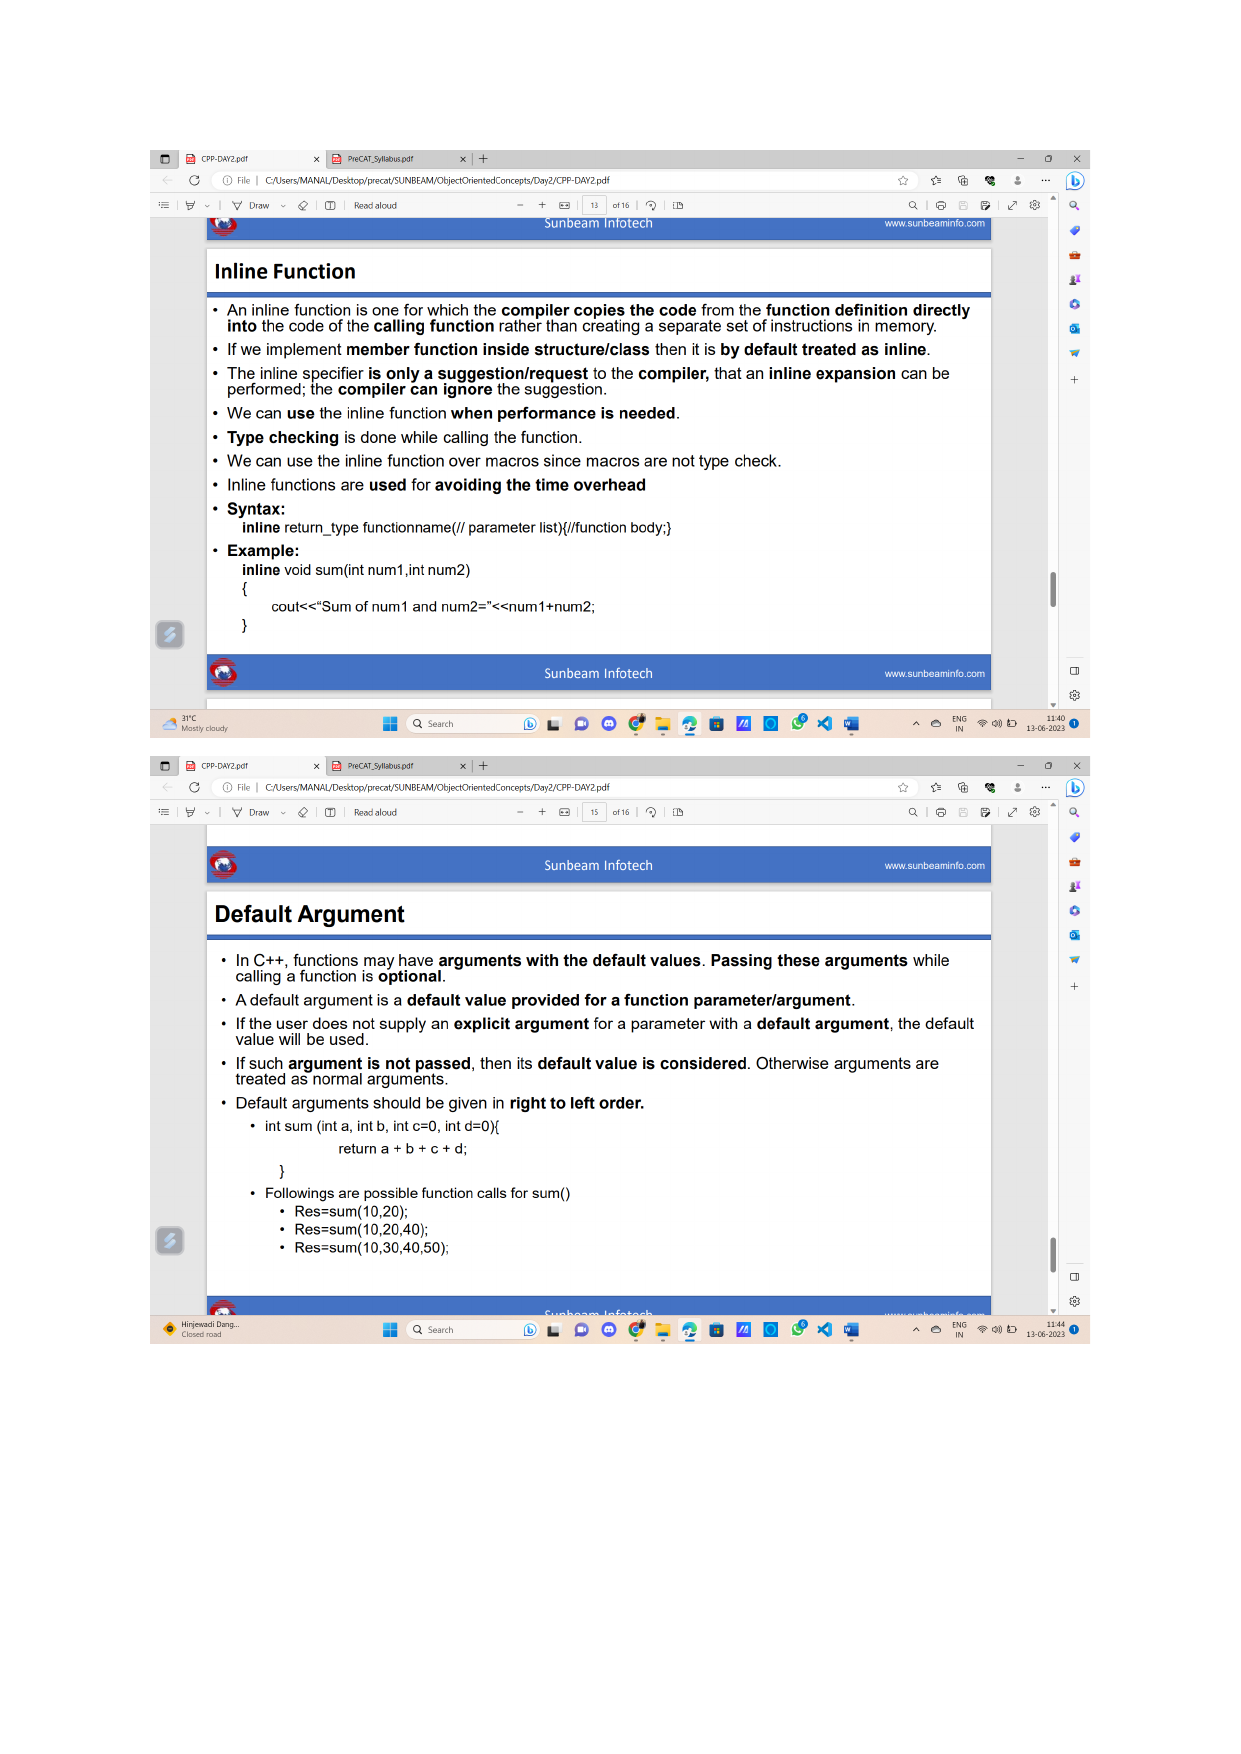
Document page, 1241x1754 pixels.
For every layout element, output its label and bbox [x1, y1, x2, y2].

picture [150, 756, 1091, 1344]
picture [150, 150, 1091, 738]
